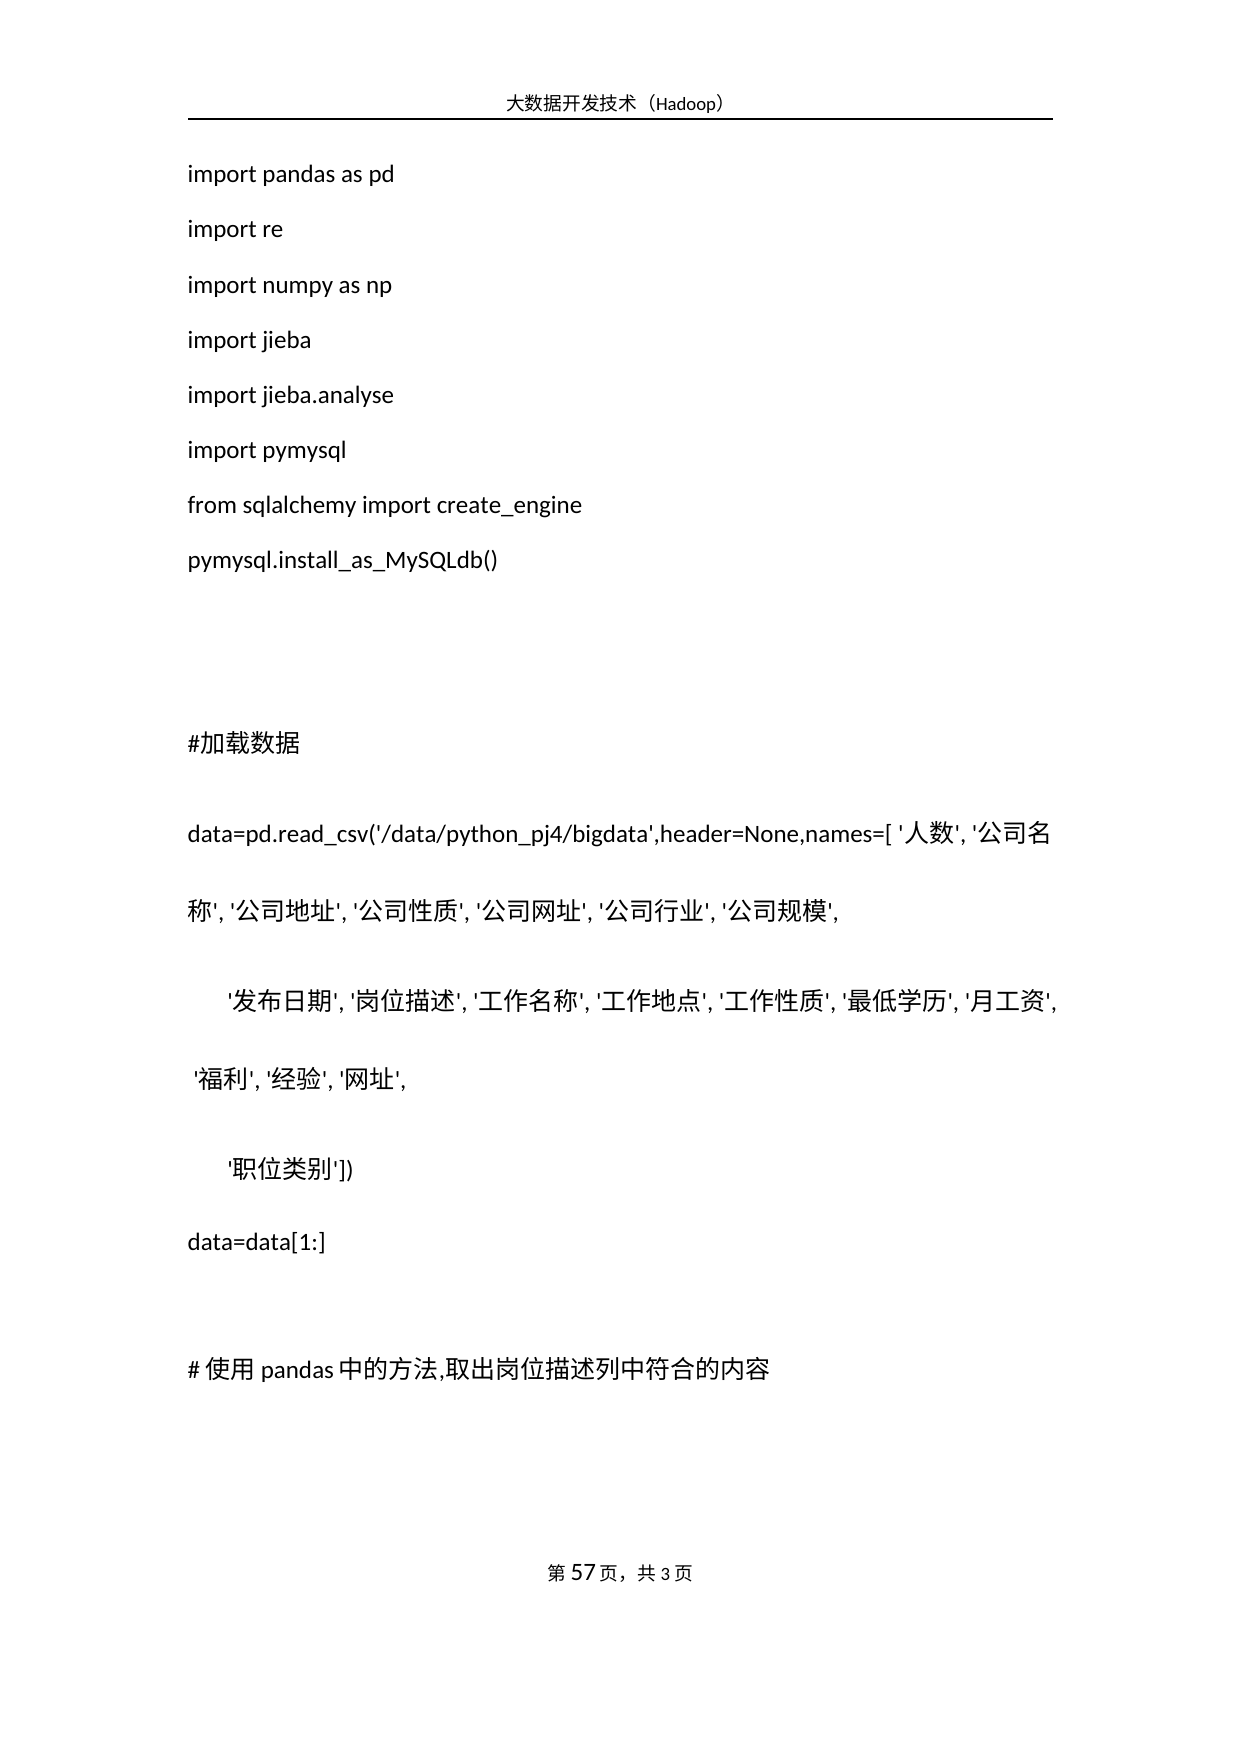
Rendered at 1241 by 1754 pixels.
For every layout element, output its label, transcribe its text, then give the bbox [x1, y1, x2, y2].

text import pandas as pd [187, 157, 1053, 191]
text import jieba.analyse [187, 377, 1053, 411]
text pymysql.install_as_MySQLdb() [187, 543, 1053, 577]
text import pymysql [187, 432, 1053, 466]
text # 使用pandas中的方法,取出岗位描述列中符合的内容 [187, 1334, 1053, 1402]
text '发布日期', '岗位描述', '工作名称', '工作地点', '工作性质', '最低学历', '月工资', '福利', '经验', '网址', [187, 966, 1053, 1112]
text data=pd.read_csv('/data/python_pj4/bigdata',header=None,names=[ '人数', '公司名称', '公司地址', '公司性质', '公司网址', '公司行业', '公司规模', [187, 798, 1053, 944]
text import re [187, 212, 1053, 246]
text #加载数据 [187, 708, 1053, 776]
text import numpy as np [187, 267, 1053, 301]
text data=data[1:] [187, 1224, 1053, 1258]
text from sqlalchemy import create_engine [187, 487, 1053, 521]
text import jieba [187, 322, 1053, 356]
text '职位类别']) [187, 1134, 1053, 1202]
